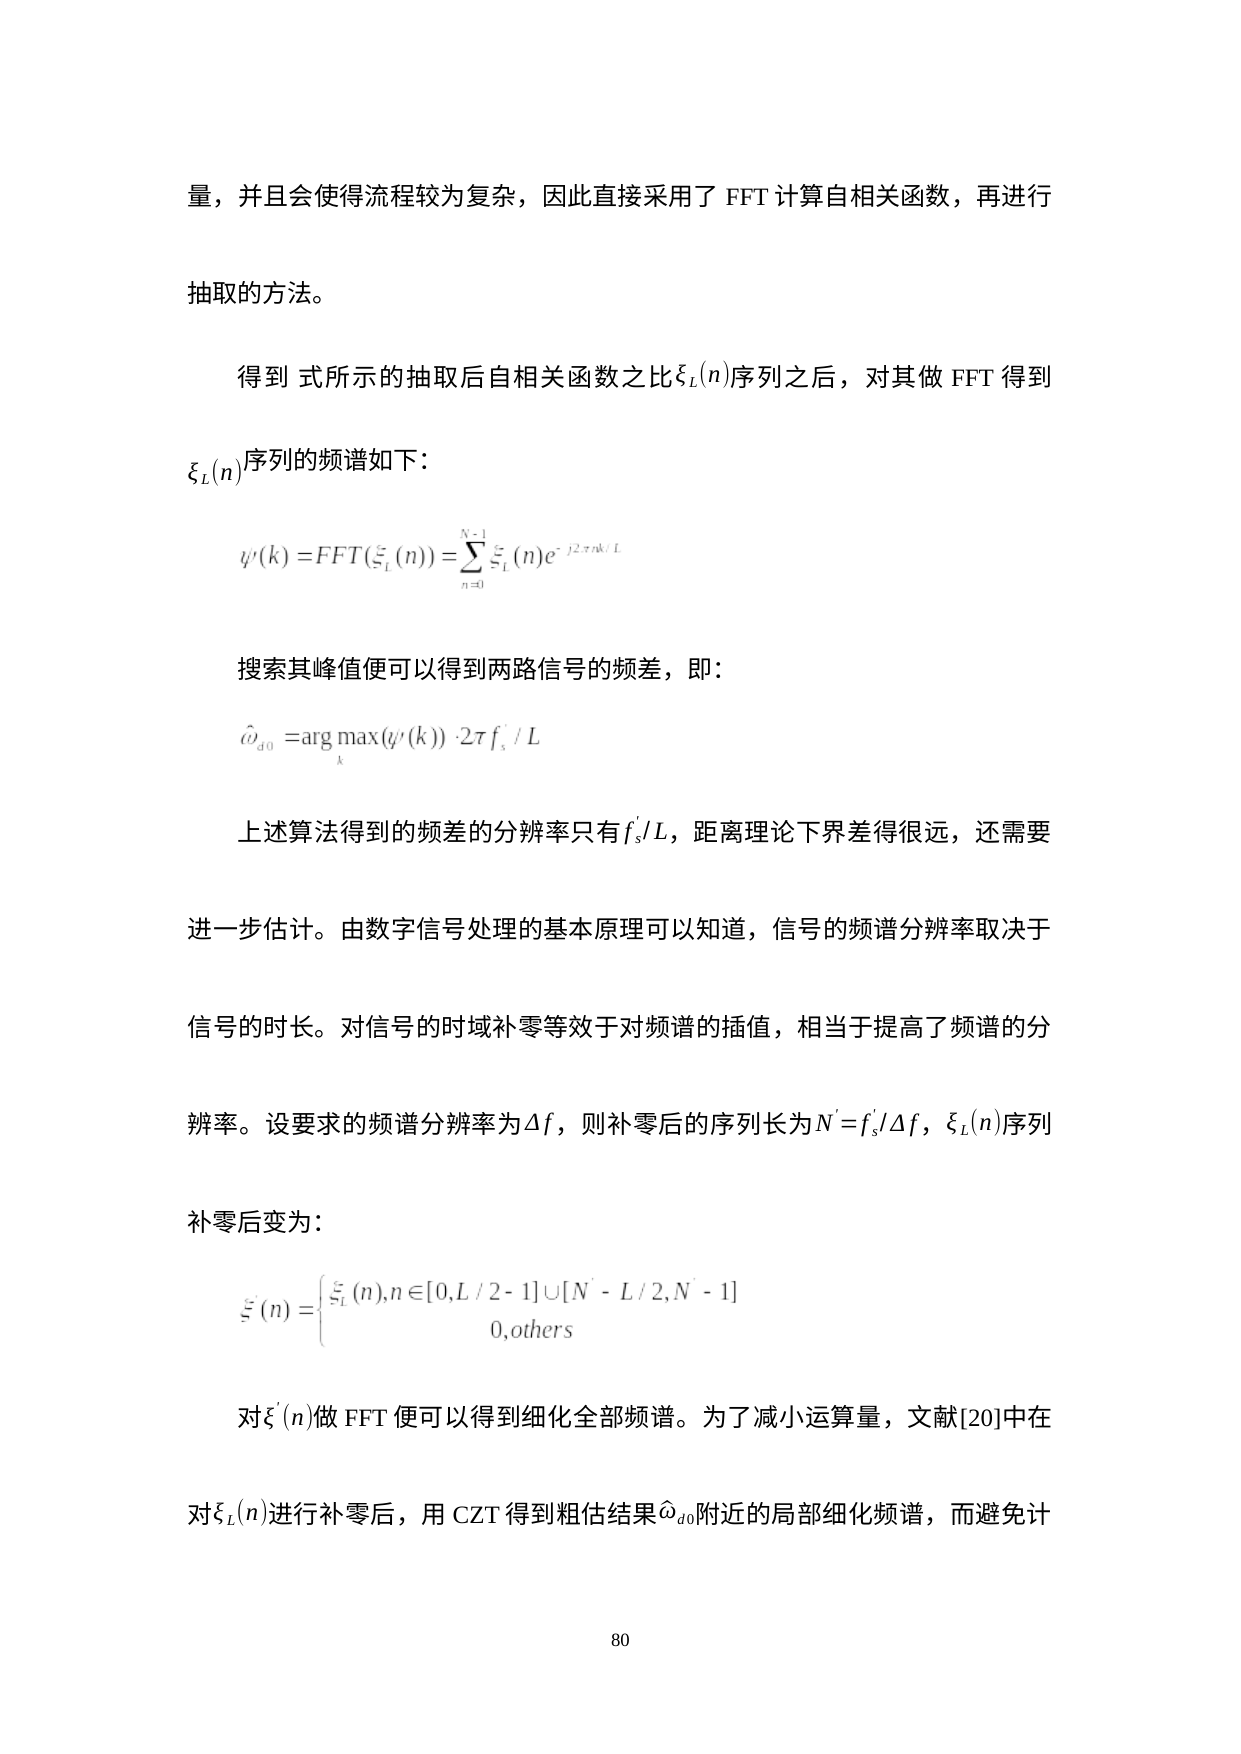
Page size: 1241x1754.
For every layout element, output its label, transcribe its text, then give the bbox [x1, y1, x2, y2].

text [187, 1383, 1053, 1545]
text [187, 162, 1053, 324]
text 上述算法得到的频差的分辨率只有，距离理论下界差得很远，还需要进一步估计。由数字信号处理的基本原理可以知道，信号的频谱分辨率取决于信号的时长。对信号的时域补零等效于对频谱的插值，相当于提高了频谱的分辨率。设要求的频谱分辨率为，则补零后的序列长为，序列补零后变为： [187, 798, 1053, 1253]
text 搜索其峰值便可以得到两路信号的频差，即： [187, 635, 1053, 700]
text 得到 式所示的抽取后自相关函数之比序列之后，对其做FFT得到序列的频谱如下： [187, 343, 1053, 505]
